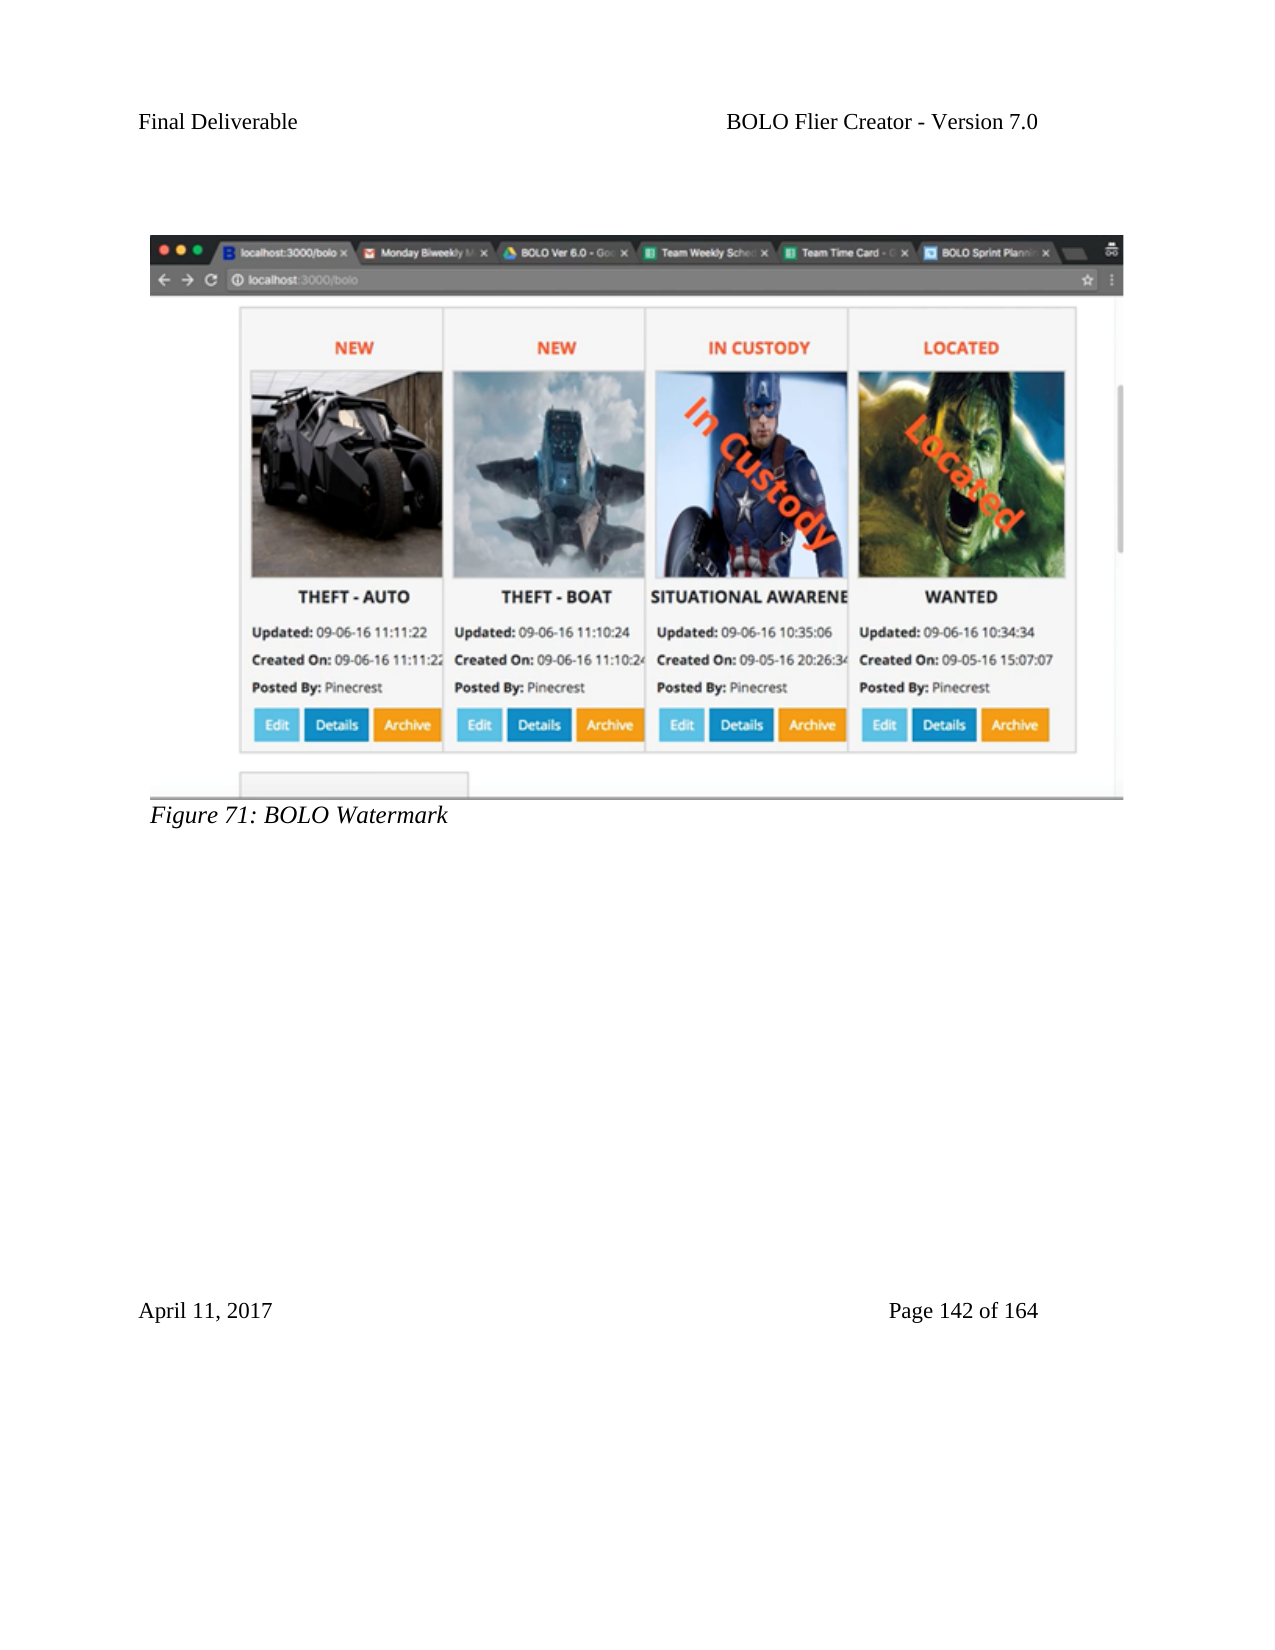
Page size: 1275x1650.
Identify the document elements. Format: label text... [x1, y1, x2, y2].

picture [150, 235, 1124, 800]
text Figure 71: BOLO Watermark [150, 800, 1125, 828]
